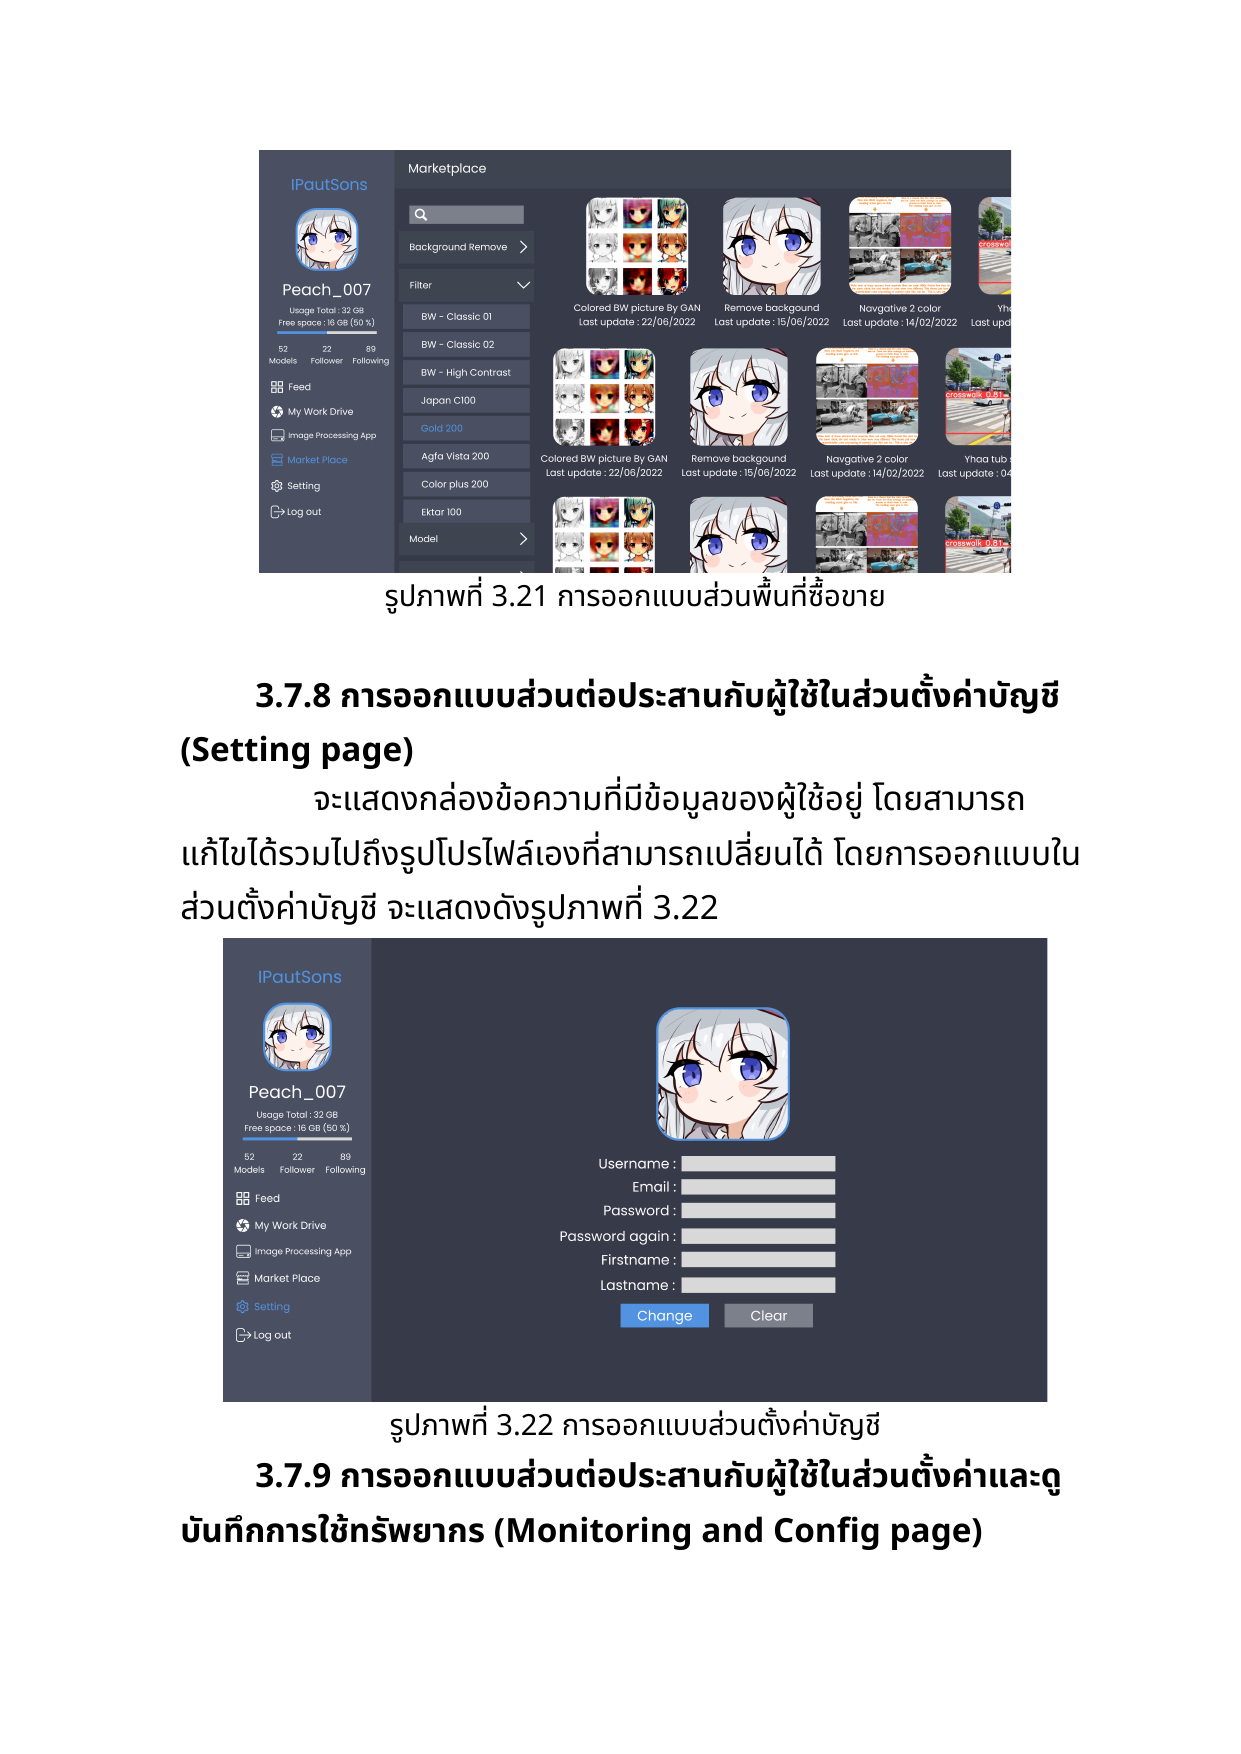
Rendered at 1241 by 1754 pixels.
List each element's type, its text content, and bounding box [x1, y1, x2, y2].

text รูปภาพที่ 3.22 การออกแบบส่วนตั้งค่าบัญชี [180, 1404, 1090, 1448]
text รูปภาพที่ 3.21 การออกแบบส่วนพื้นที่ซื้อขาย [180, 575, 1090, 619]
text จะแสดงกล่องข้อความที่มีข้อมูลของผู้ใช้อยู่ โดยสามารถแก้ไขได้รวมไปถึงรูปโปรไฟล์เองที่สามารถเปลี่ยนได้ โดยการออกแบบในส่วนตั้งค่าบัญชี จะแสดงดังรูปภาพที่ 3.22 [180, 775, 1090, 934]
picture [259, 150, 1012, 573]
text 3.7.8 การออกแบบส่วนต่อประสานกับผู้ใช้ในส่วนตั้งค่าบัญชี (Setting page) [180, 672, 1090, 772]
text 3.7.9 การออกแบบส่วนต่อประสานกับผู้ใช้ในส่วนตั้งค่าและดูบันทึกการใช้ทรัพยากร (Monitoring and Config page) [180, 1452, 1090, 1557]
picture [223, 938, 1048, 1402]
